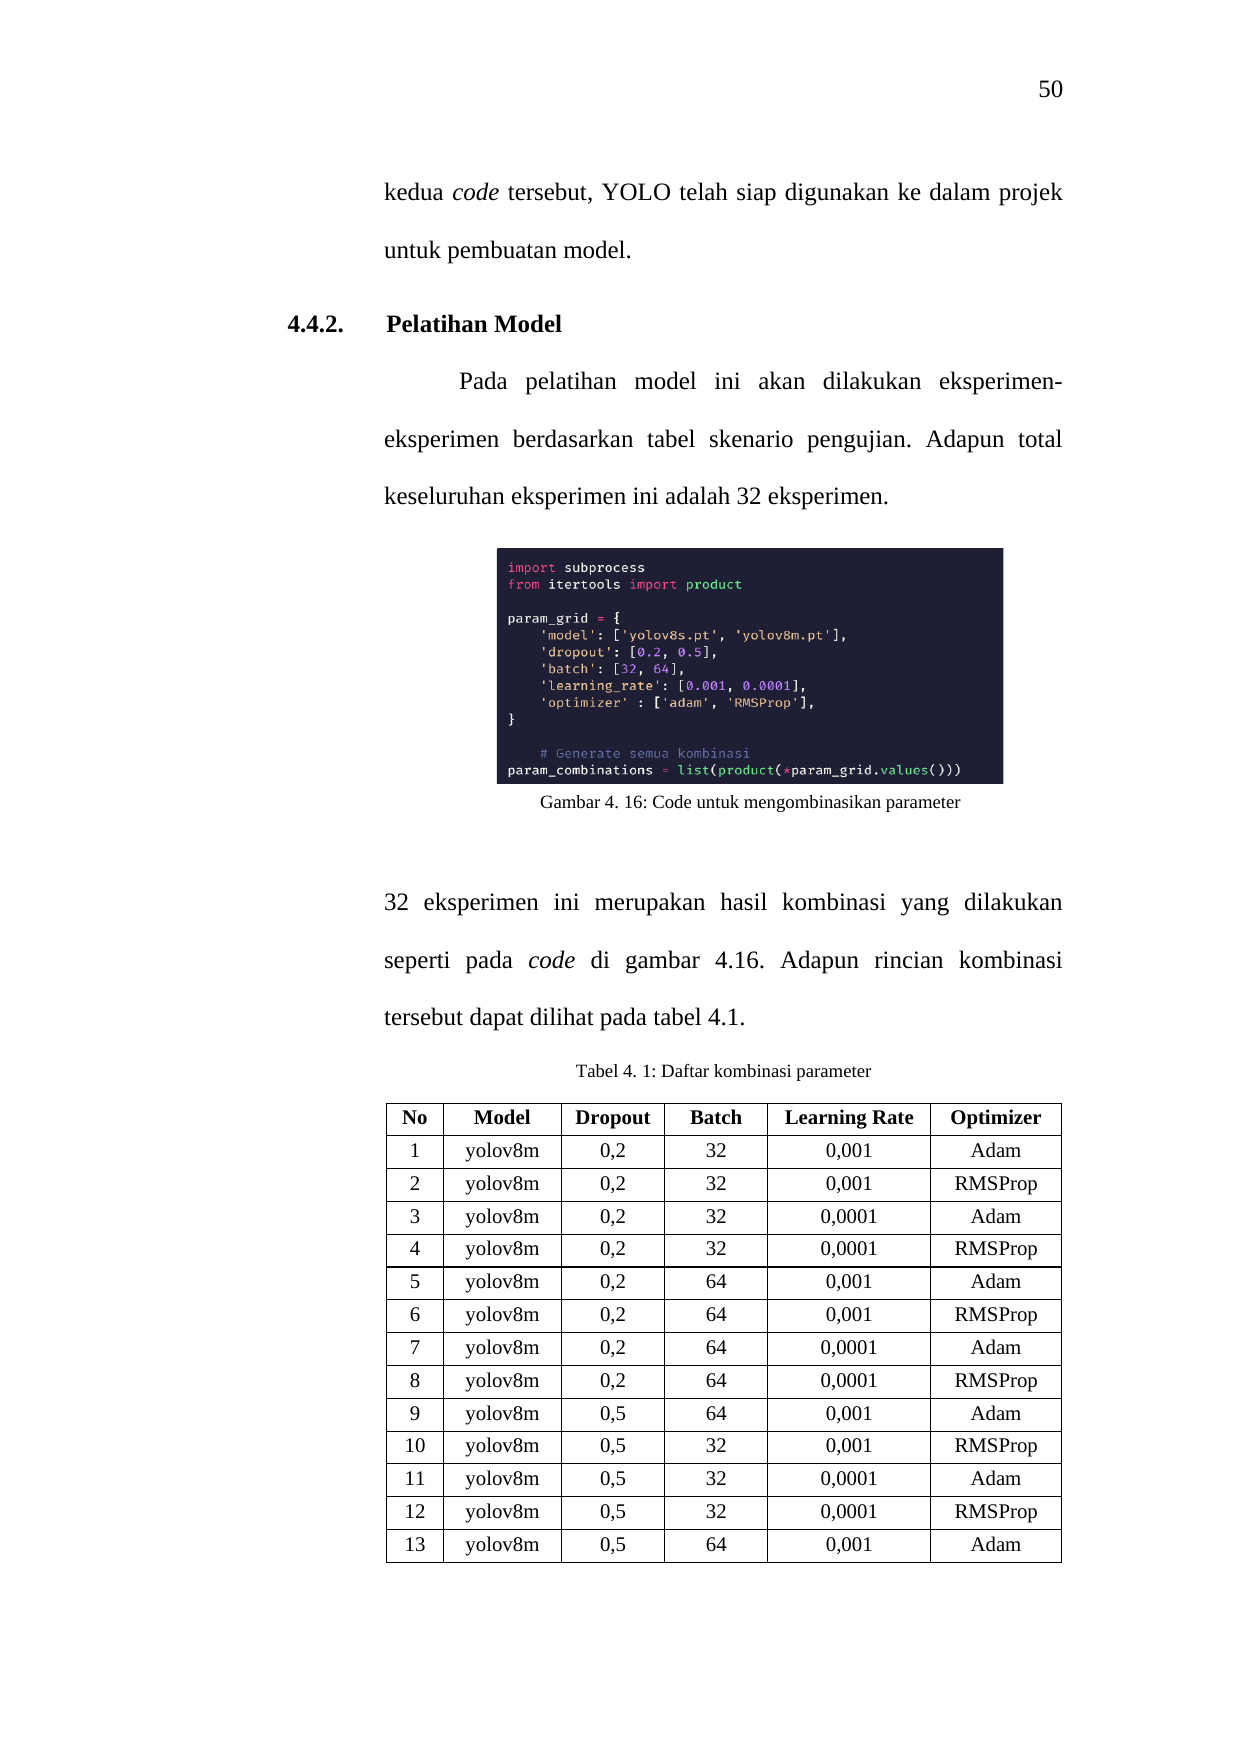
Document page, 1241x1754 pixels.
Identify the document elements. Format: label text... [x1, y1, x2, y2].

table_cell 0,0001 [768, 1464, 930, 1496]
table_cell yolov8m [444, 1300, 561, 1332]
table_cell 12 [387, 1497, 443, 1529]
table_cell RMSProp [931, 1300, 1061, 1332]
table_cell RMSProp [931, 1366, 1061, 1398]
table_cell 32 [665, 1235, 767, 1266]
table_cell 7 [387, 1333, 443, 1365]
table_cell 6 [387, 1300, 443, 1332]
table_cell yolov8m [444, 1464, 561, 1496]
table_cell yolov8m [444, 1333, 561, 1365]
table_cell RMSProp [931, 1432, 1061, 1463]
table_cell yolov8m [444, 1497, 561, 1529]
table_cell RMSProp [931, 1497, 1061, 1529]
table_cell Adam [931, 1333, 1061, 1365]
table_cell yolov8m [444, 1169, 561, 1201]
table_cell 13 [387, 1530, 443, 1562]
table_cell Adam [931, 1136, 1061, 1168]
table_cell 0,0001 [768, 1333, 930, 1365]
table_header Batch [665, 1104, 767, 1135]
table_cell yolov8m [444, 1399, 561, 1431]
table_cell 0,001 [768, 1530, 930, 1562]
table_header No [387, 1104, 443, 1135]
table_cell 0,5 [562, 1464, 664, 1496]
table_cell Adam [931, 1530, 1061, 1562]
table_cell 32 [665, 1497, 767, 1529]
table_cell yolov8m [444, 1202, 561, 1234]
table_header Optimizer [931, 1104, 1061, 1135]
table_cell 0,001 [768, 1399, 930, 1431]
table_cell 8 [387, 1366, 443, 1398]
table_cell Adam [931, 1464, 1061, 1496]
table_cell 0,5 [562, 1399, 664, 1431]
table_cell 0,5 [562, 1432, 664, 1463]
table_cell yolov8m [444, 1366, 561, 1398]
table_cell 3 [387, 1202, 443, 1234]
table_cell 0,0001 [768, 1497, 930, 1529]
table_cell 11 [387, 1464, 443, 1496]
table_cell 64 [665, 1333, 767, 1365]
table_cell 9 [387, 1399, 443, 1431]
table_cell 32 [665, 1136, 767, 1168]
table_cell 0,2 [562, 1300, 664, 1332]
table_header Dropout [562, 1104, 664, 1135]
table_cell yolov8m [444, 1268, 561, 1299]
table_cell 64 [665, 1399, 767, 1431]
table_cell 0,001 [768, 1432, 930, 1463]
table_header Model [444, 1104, 561, 1135]
text Tabel 4. 1: Daftar kombinasi parameter [384, 1060, 1063, 1082]
table_cell 0,0001 [768, 1366, 930, 1398]
table_cell RMSProp [931, 1169, 1061, 1201]
table_cell 32 [665, 1169, 767, 1201]
text Pada pelatihan model ini akan dilakukan eksperimen-eksperimen berdasarkan tabel skenario pengujian. Adapun total keseluruhan eksperimen ini adalah 32 eksperimen. [384, 366, 1063, 510]
table_header Learning Rate [768, 1104, 930, 1135]
table_cell 0,0001 [768, 1235, 930, 1266]
table_cell 0,001 [768, 1169, 930, 1201]
table_cell 1 [387, 1136, 443, 1168]
table_cell 0,2 [562, 1202, 664, 1234]
table_cell yolov8m [444, 1235, 561, 1266]
table_cell Adam [931, 1202, 1061, 1234]
table_cell 2 [387, 1169, 443, 1201]
table_cell 0,001 [768, 1136, 930, 1168]
table_cell 0,2 [562, 1366, 664, 1398]
table_cell 0,5 [562, 1497, 664, 1529]
table_cell 64 [665, 1268, 767, 1299]
table_cell 64 [665, 1300, 767, 1332]
table_cell 32 [665, 1202, 767, 1234]
table_cell yolov8m [444, 1530, 561, 1562]
table_cell 0,2 [562, 1268, 664, 1299]
table_cell 0,5 [562, 1530, 664, 1562]
table_cell 0,001 [768, 1300, 930, 1332]
table_cell 0,2 [562, 1136, 664, 1168]
table_cell 64 [665, 1530, 767, 1562]
table_cell 0,001 [768, 1268, 930, 1299]
table_cell 10 [387, 1432, 443, 1463]
table_cell 0,0001 [768, 1202, 930, 1234]
table_cell 0,2 [562, 1169, 664, 1201]
table_cell RMSProp [931, 1235, 1061, 1266]
table_cell Adam [931, 1399, 1061, 1431]
table_cell yolov8m [444, 1136, 561, 1168]
table_cell 5 [387, 1268, 443, 1299]
table_cell yolov8m [444, 1432, 561, 1463]
table_cell 4 [387, 1235, 443, 1266]
table_cell 0,2 [562, 1235, 664, 1266]
table_cell 32 [665, 1432, 767, 1463]
table_cell 32 [665, 1464, 767, 1496]
picture [496, 548, 1004, 784]
table_cell 64 [665, 1366, 767, 1398]
subtitle Pelatihan Model [287, 309, 1063, 338]
table_cell Adam [931, 1268, 1061, 1299]
table_cell 0,2 [562, 1333, 664, 1365]
